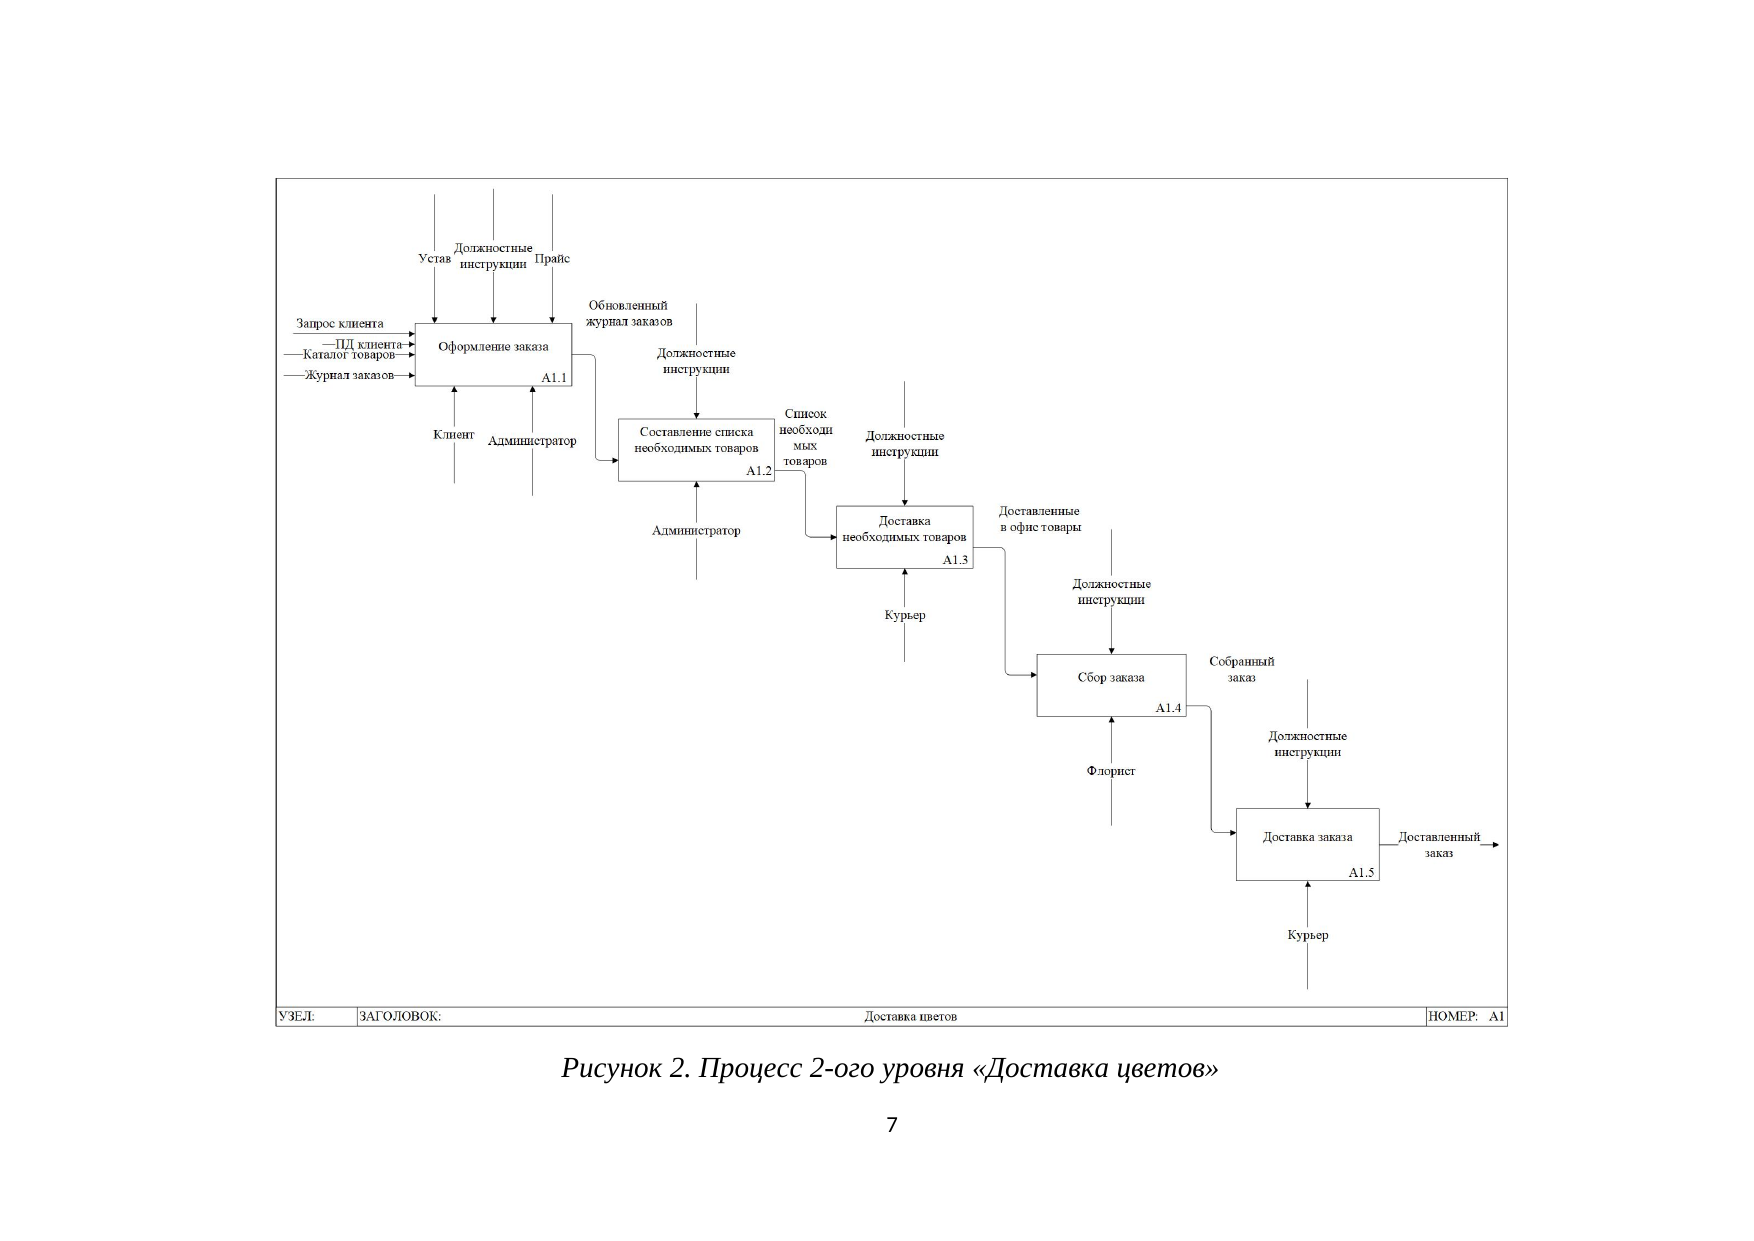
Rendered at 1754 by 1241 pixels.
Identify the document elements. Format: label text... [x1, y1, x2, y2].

picture [271, 177, 1512, 1030]
text Рисунок 2. Процесс 2-ого уровня «Доставка цветов» [118, 1050, 1665, 1084]
